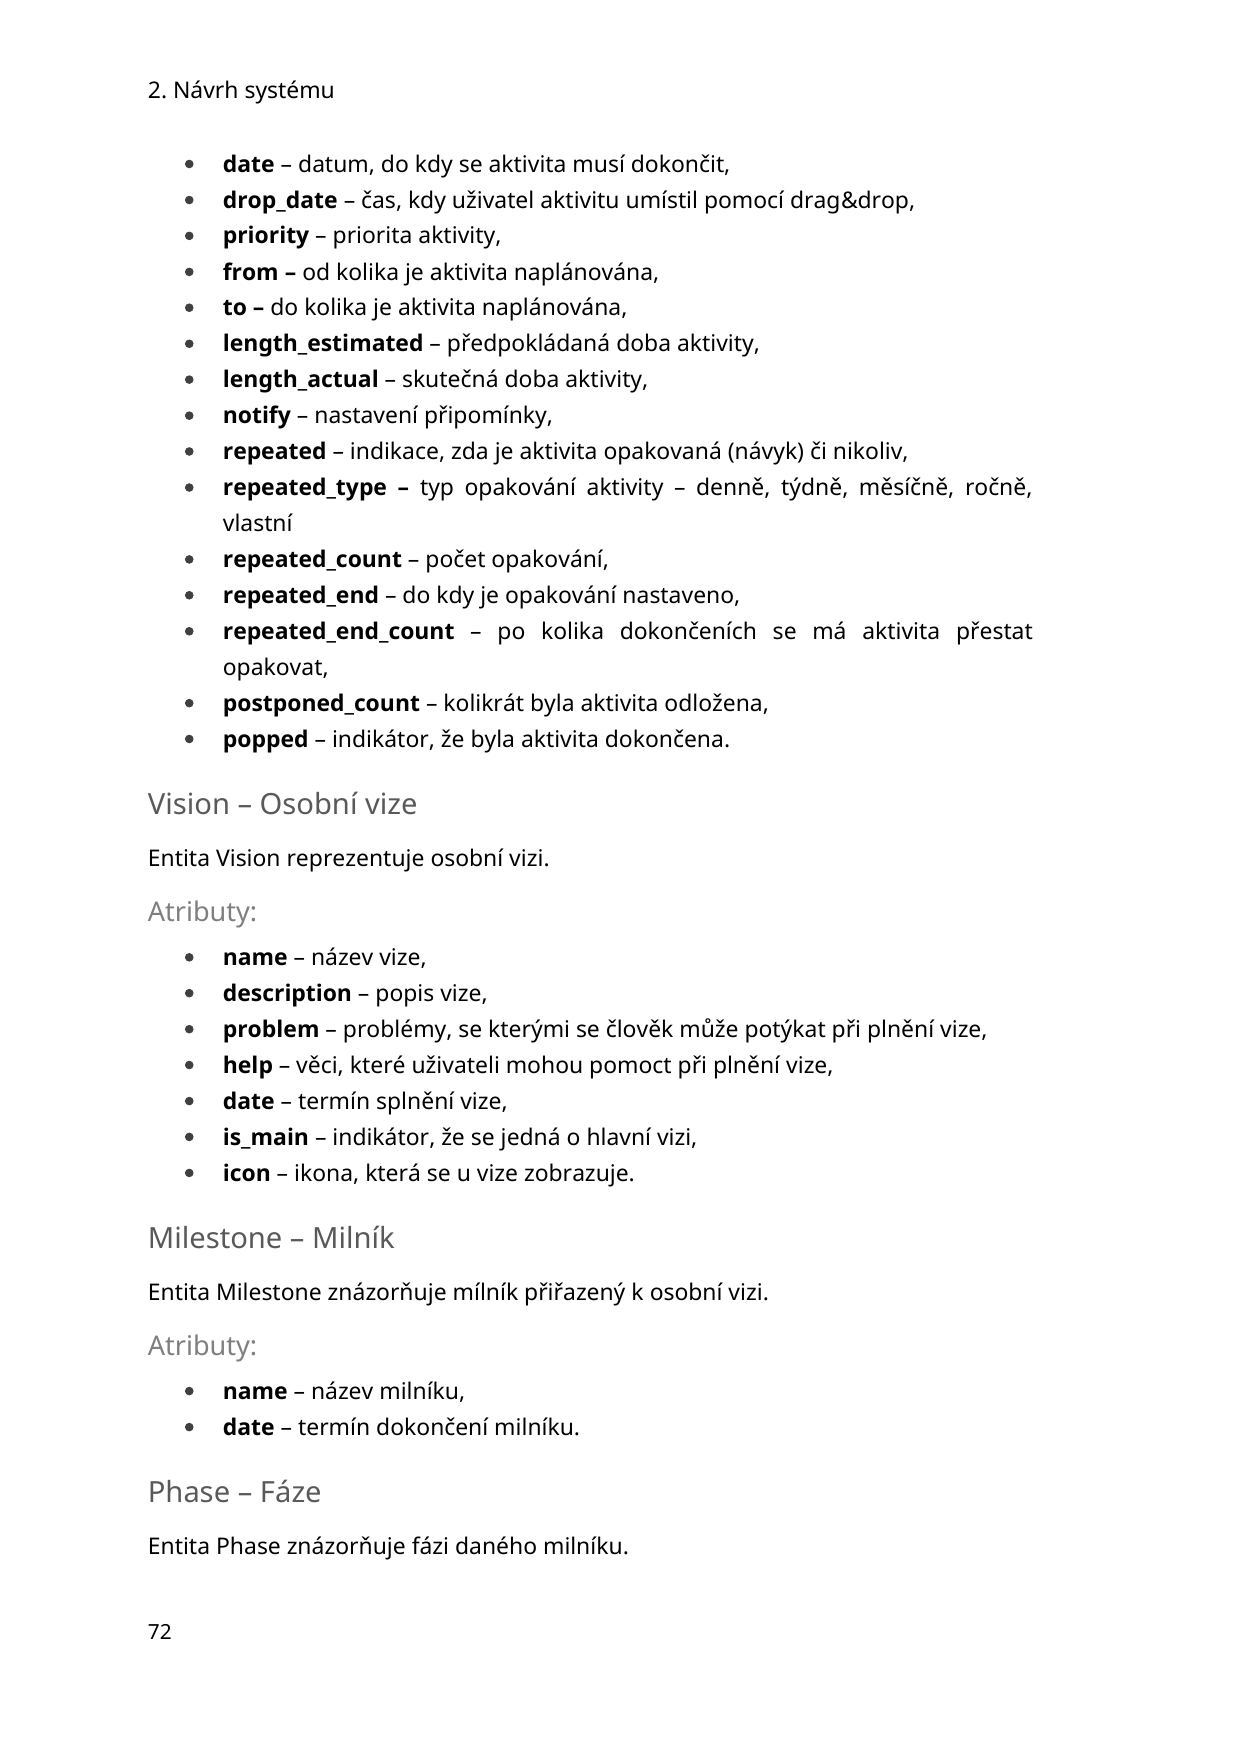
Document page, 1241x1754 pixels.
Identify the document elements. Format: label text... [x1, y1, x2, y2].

list notify – nastavení připomínky, [185, 399, 1033, 430]
list repeated_end – do kdy je opakování nastaveno, [185, 579, 1033, 610]
subtitle Atributy: [148, 1326, 1033, 1363]
list repeated_end_count – po kolika dokončeních se má aktivita přestat opakovat, [185, 615, 1033, 682]
list length_estimated – předpokládaná doba aktivity, [185, 327, 1033, 358]
list name – název milníku, [185, 1375, 1033, 1406]
list help – věci, které uživateli mohou pomoct při plnění vize, [185, 1049, 1033, 1080]
list repeated_type – typ opakování aktivity – denně, týdně, měsíčně, ročně, vlastní [185, 471, 1033, 538]
list priority – priorita aktivity, [185, 219, 1033, 251]
list from – od kolika je aktivita naplánována, [185, 255, 1033, 287]
list popped – indikátor, že byla aktivita dokončena. [185, 723, 1033, 754]
subtitle Phase – Fáze [148, 1472, 1033, 1511]
list to – do kolika je aktivita naplánována, [185, 291, 1033, 323]
list date – datum, do kdy se aktivita musí dokončit, [185, 148, 1033, 179]
list date – termín dokončení milníku. [185, 1411, 1033, 1442]
list icon – ikona, která se u vize zobrazuje. [185, 1156, 1033, 1188]
subtitle Milestone – Milník [148, 1217, 1033, 1257]
list date – termín splnění vize, [185, 1084, 1033, 1116]
subtitle Vision – Osobní vize [148, 783, 1033, 823]
subtitle Atributy: [148, 892, 1033, 929]
list drop_date – čas, kdy uživatel aktivitu umístil pomocí drag&drop, [185, 183, 1033, 215]
list description – popis vize, [185, 977, 1033, 1008]
list is_main – indikátor, že se jedná o hlavní vizi, [185, 1121, 1033, 1152]
text Entita Vision reprezentuje osobní vizi. [148, 842, 1033, 873]
list name – název vize, [185, 941, 1033, 972]
list repeated – indikace, zda je aktivita opakovaná (návyk) či nikoliv, [185, 435, 1033, 466]
list problem – problémy, se kterými se člověk může potýkat při plnění vize, [185, 1013, 1033, 1044]
list postponed_count – kolikrát byla aktivita odložena, [185, 687, 1033, 718]
list repeated_count – počet opakování, [185, 543, 1033, 574]
text Entita Milestone znázorňuje mílník přiřazený k osobní vizi. [148, 1276, 1033, 1307]
text Entita Phase znázorňuje fázi daného milníku. [148, 1530, 1033, 1561]
list length_actual – skutečná doba aktivity, [185, 363, 1033, 394]
